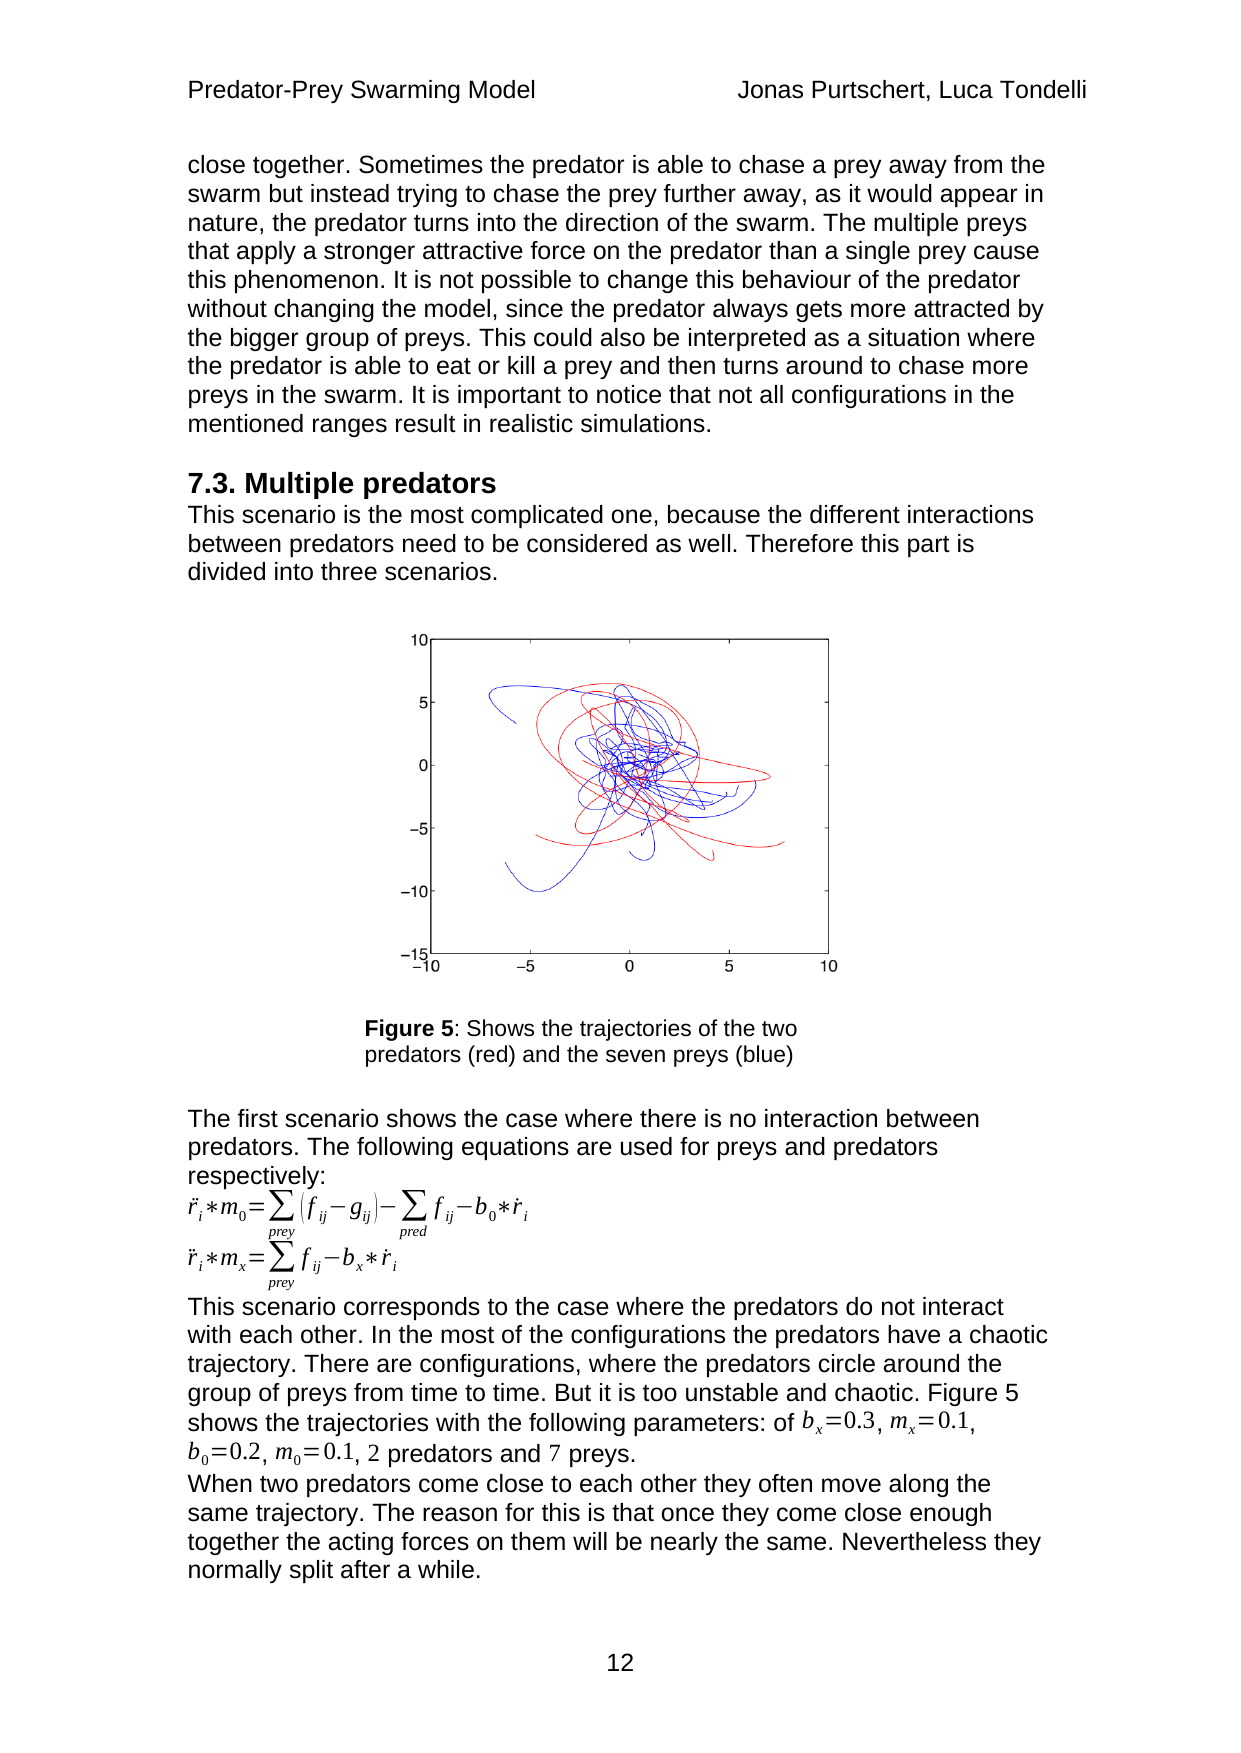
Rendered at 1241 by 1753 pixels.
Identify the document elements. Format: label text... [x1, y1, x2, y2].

text When two predators come close to each other they often move along the same trajectory. The reason for this is that once they come close enough together the acting forces on them will be nearly the same. Nevertheless they normally split after a while. [187, 1469, 1053, 1584]
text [187, 150, 1053, 437]
text This scenario is the most complicated one, because the different interactions between predators need to be considered as well. Therefore this part is divided into three scenarios. [187, 500, 1053, 586]
text The first scenario shows the case where there is no interaction between predators. The following equations are used for preys and predators respectively: [187, 1103, 1053, 1190]
text This scenario corresponds to the case where the predators do not interact with each other. In the most of the configurations the predators have a chaotic trajectory. There are configurations, where the predators circle around the group of preys from time to time. But it is too unstable and chaotic. Figure 5 shows the trajectories with the following parameters: of , , , , predators and preys. [187, 1291, 1053, 1469]
text 7.3. Multiple predators [187, 466, 1053, 500]
